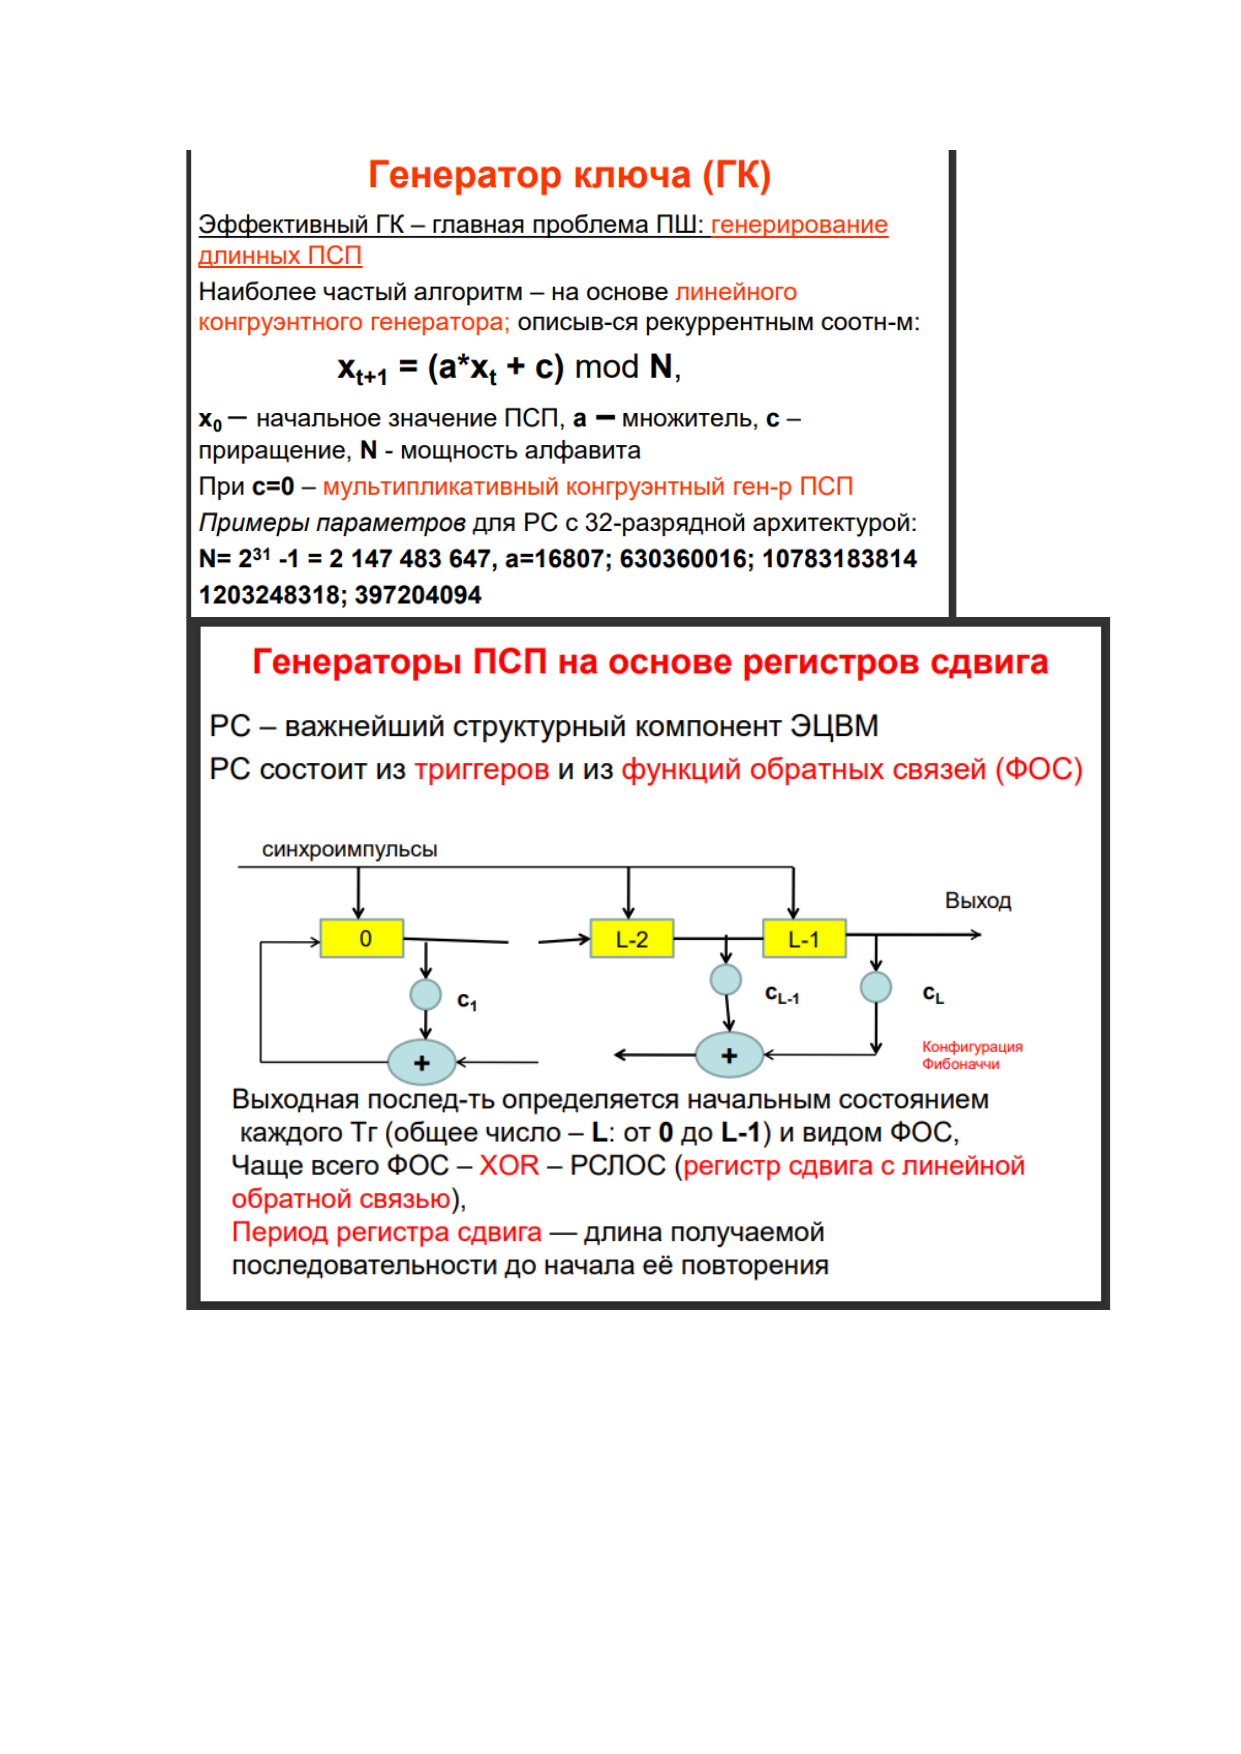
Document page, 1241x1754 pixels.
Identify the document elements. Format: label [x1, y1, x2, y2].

picture [186, 150, 1111, 1310]
